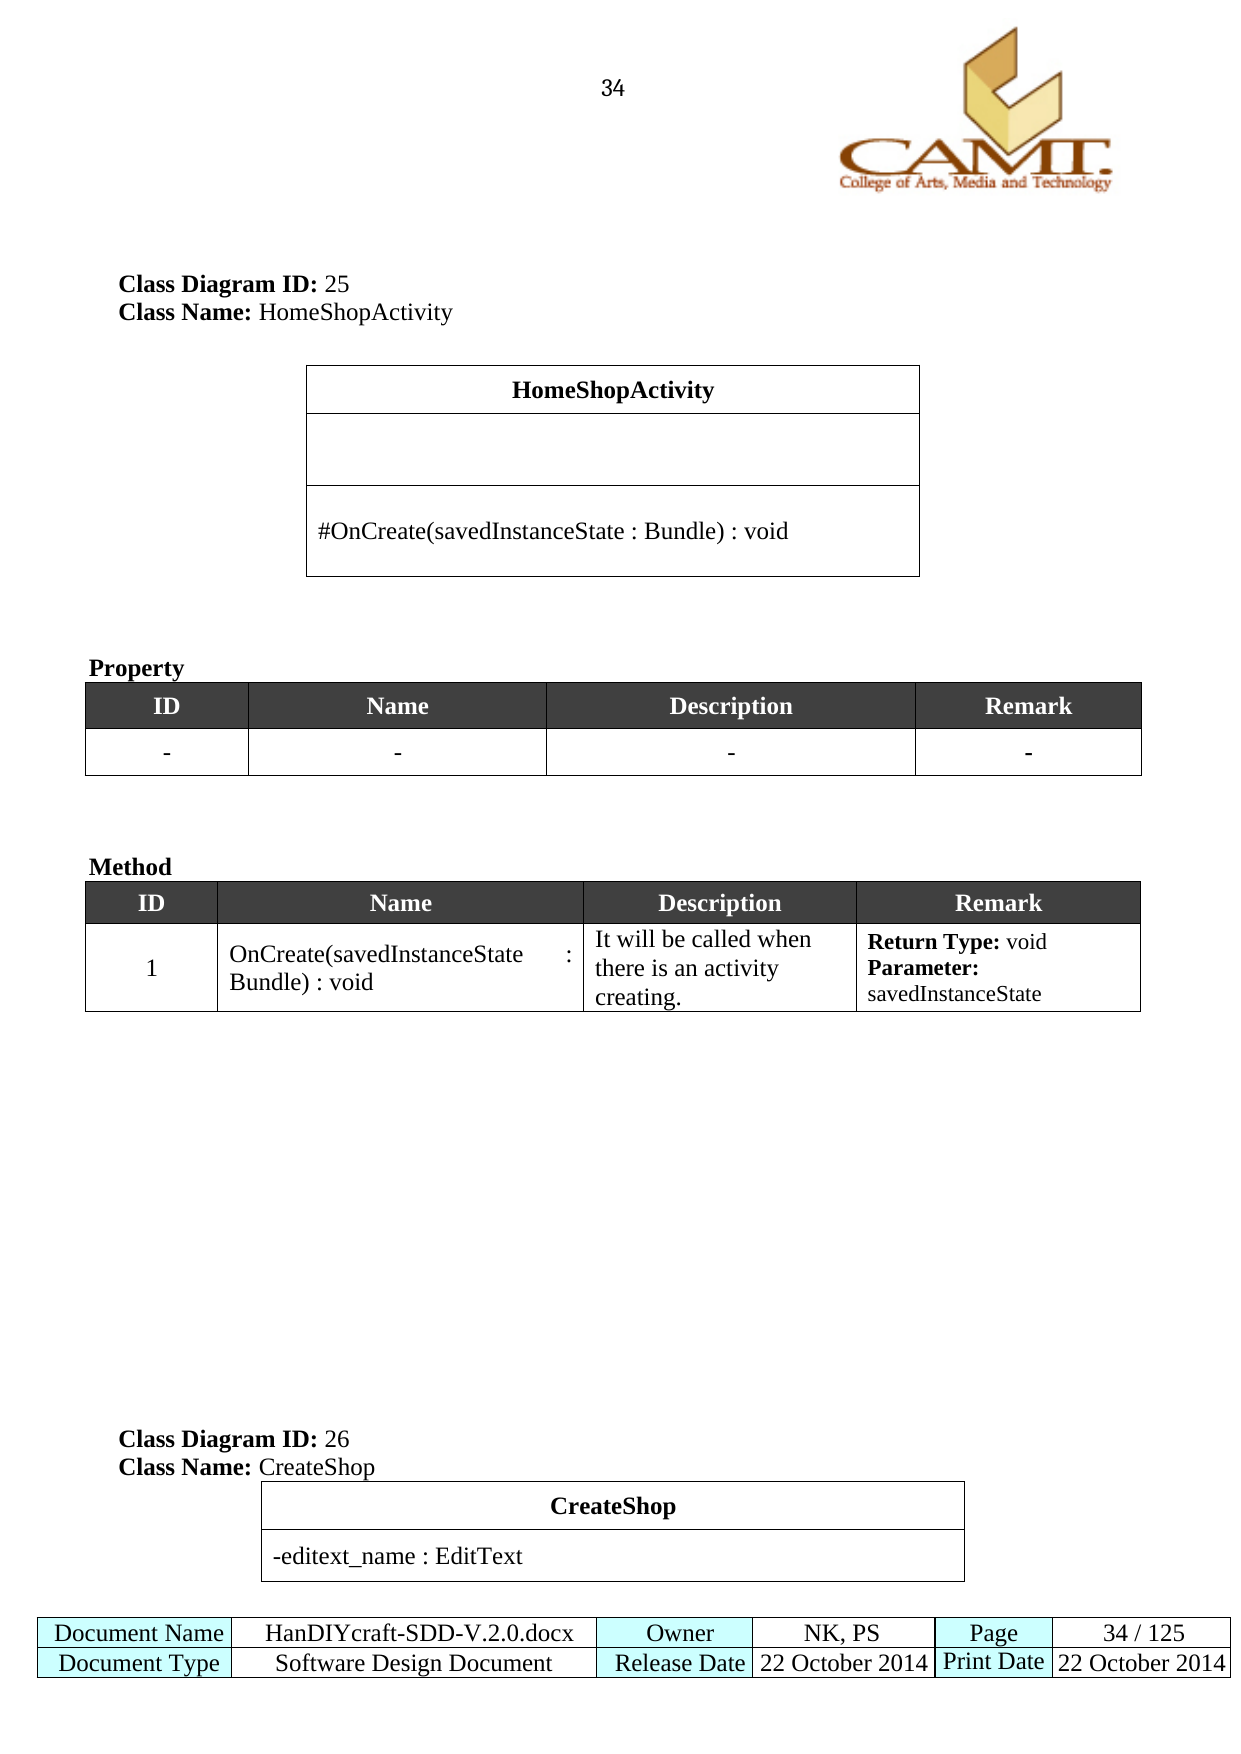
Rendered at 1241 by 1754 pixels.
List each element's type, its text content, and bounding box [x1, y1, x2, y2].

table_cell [262, 1530, 964, 1581]
picture [755, 18, 1221, 207]
table_cell - [916, 729, 1141, 774]
table_header Name [218, 882, 583, 923]
list Property [88, 653, 1108, 682]
table_cell It will be called when there is an activity creating. [584, 924, 856, 1011]
table_header Description [547, 683, 915, 728]
text Class Name: CreateShop [118, 1452, 1108, 1481]
table_cell OnCreate(savedInstanceState : Bundle) : void [218, 924, 583, 1011]
table_cell 1 [86, 924, 217, 1011]
table_cell Return Type: void Parameter: savedInstanceState [857, 924, 1140, 1011]
table_header ID [86, 882, 217, 923]
table_cell - [547, 729, 915, 774]
table_cell [307, 414, 919, 484]
table_header Remark [857, 882, 1140, 923]
table_header Description [584, 882, 856, 923]
text Class Diagram ID: 26 [118, 1424, 1108, 1452]
table_cell - [86, 729, 248, 774]
table_header Remark [916, 683, 1141, 728]
table_header Name [249, 683, 546, 728]
text Class Name: HomeShopActivity [118, 297, 1108, 326]
table_cell #OnCreate(savedInstanceState : Bundle) : void [307, 486, 919, 576]
table_cell - [249, 729, 546, 774]
table_header CreateShop [262, 1482, 964, 1529]
table_header HomeShopActivity [307, 366, 919, 413]
list Method [88, 852, 1108, 881]
text Class Diagram ID: 25 [118, 269, 1108, 297]
table_header ID [86, 683, 248, 728]
